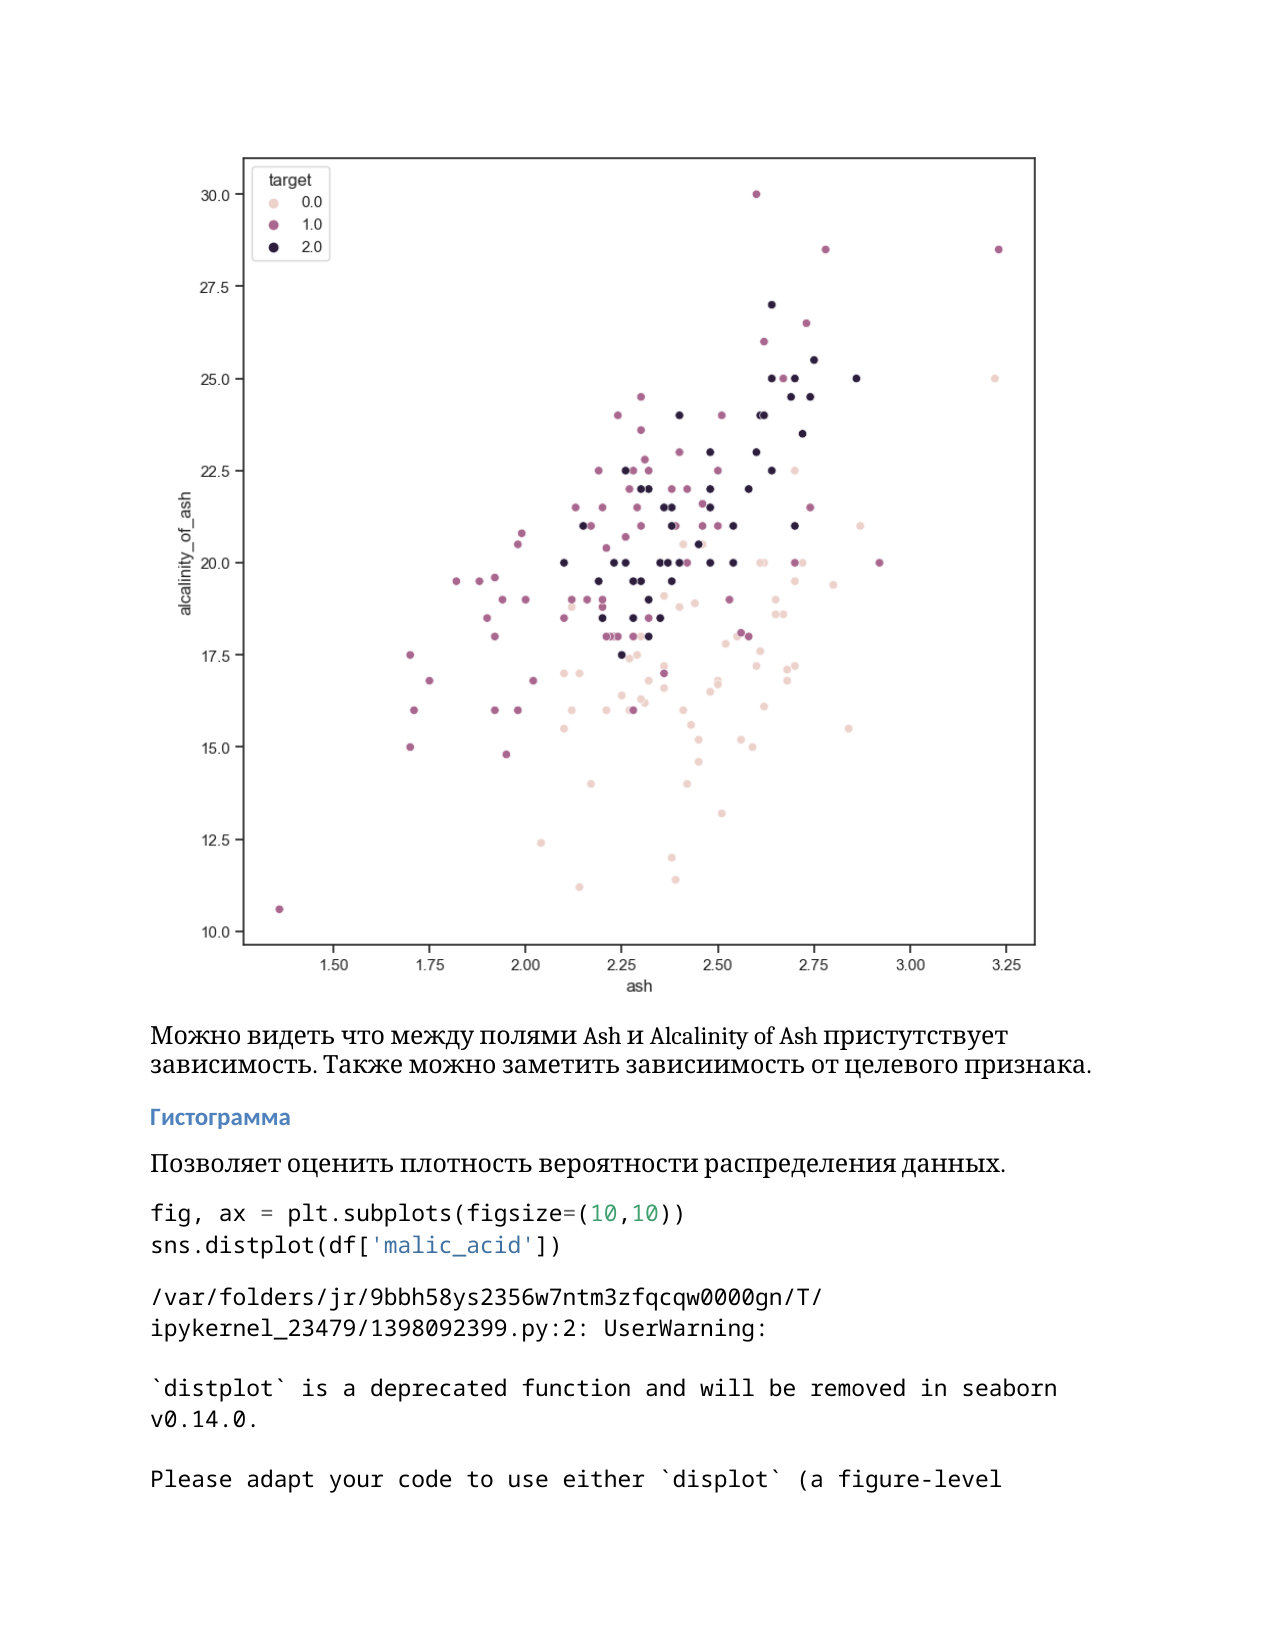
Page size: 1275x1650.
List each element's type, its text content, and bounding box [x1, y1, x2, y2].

text Позволяет оценить плотность вероятности распределения данных. [150, 1150, 1125, 1179]
text Можно видеть что между полями Ash и Alcalinity of Ash пристутствует зависимость. Также можно заметить зависиимость от целевого признака. [150, 1022, 1125, 1080]
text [150, 1281, 1125, 1494]
picture [168, 150, 1044, 1004]
text fig, ax = plt.subplots(figsize=(10,10)) sns.distplot(df['malic_acid']) [150, 1197, 1125, 1260]
subtitle Гистограмма [150, 1101, 1125, 1131]
